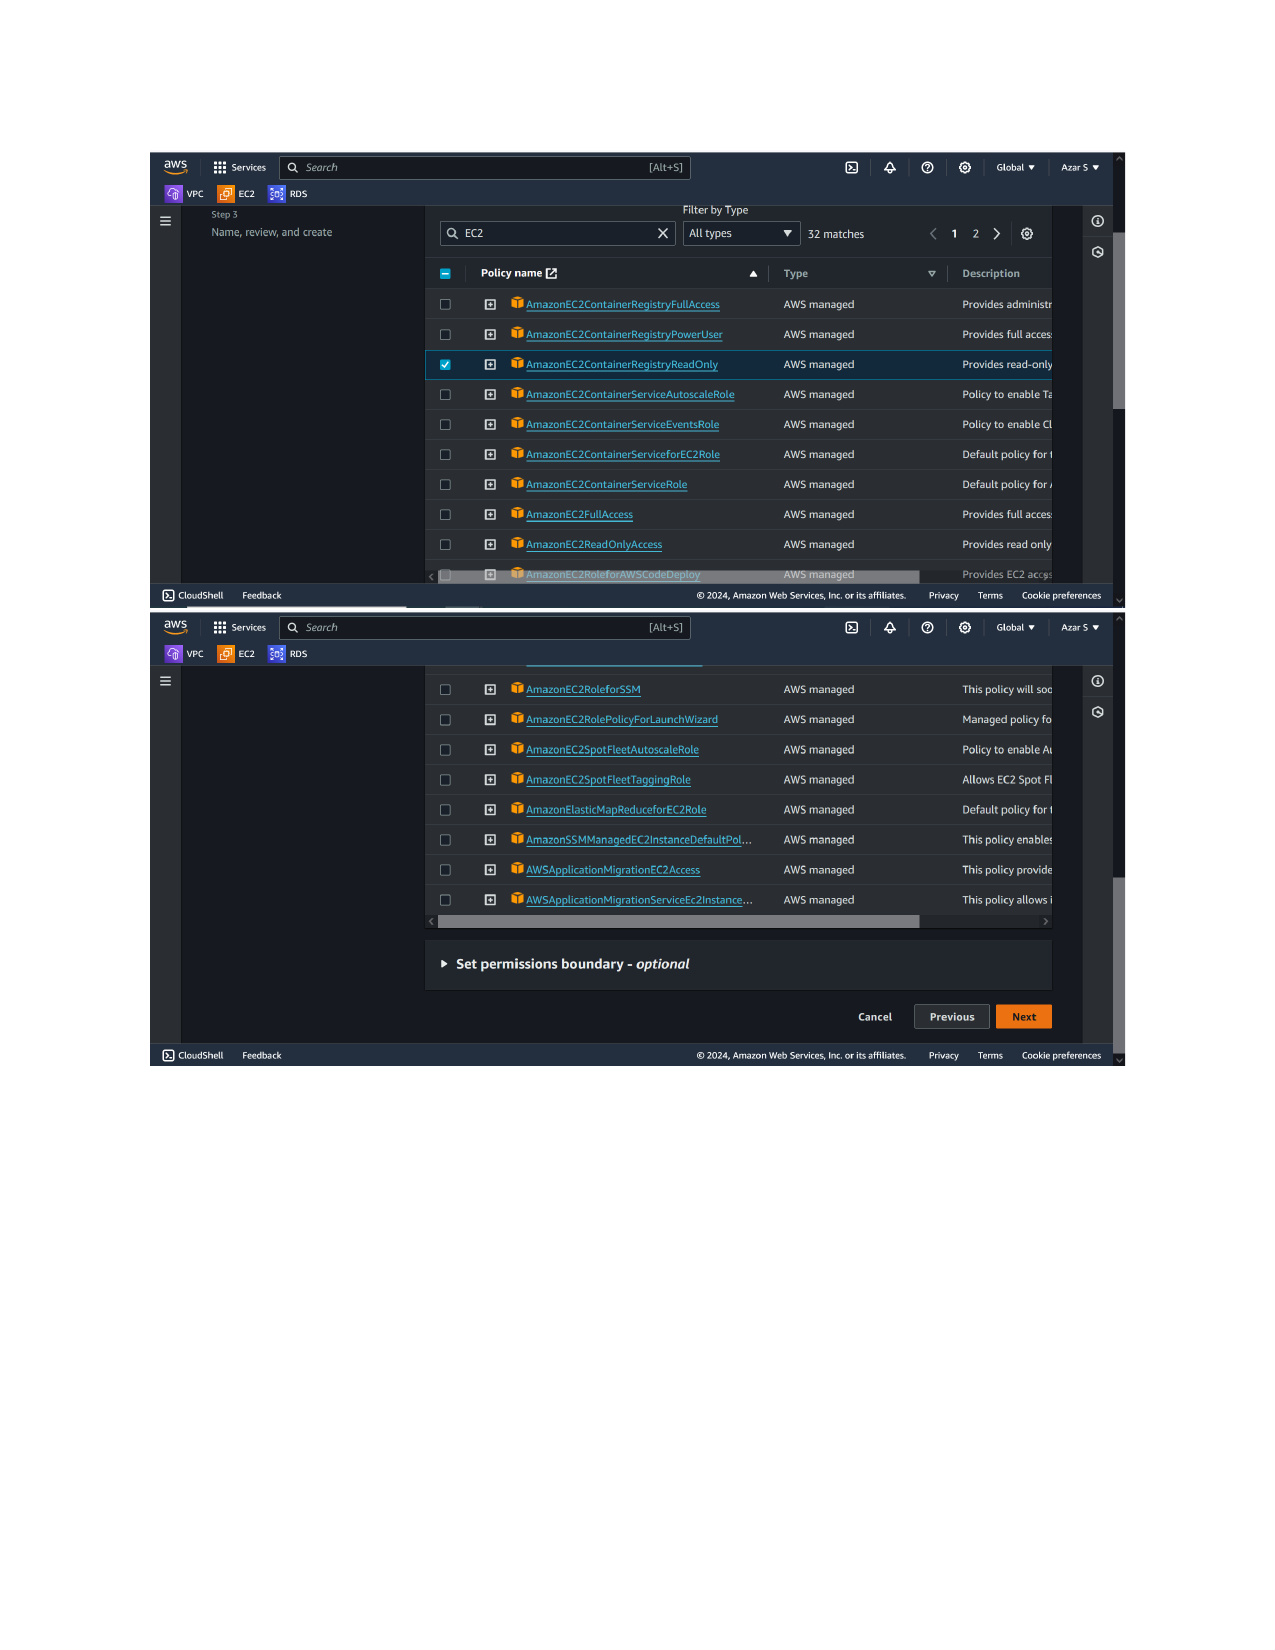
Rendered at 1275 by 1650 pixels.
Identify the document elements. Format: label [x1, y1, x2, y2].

picture [150, 610, 1125, 1066]
picture [150, 150, 1125, 608]
